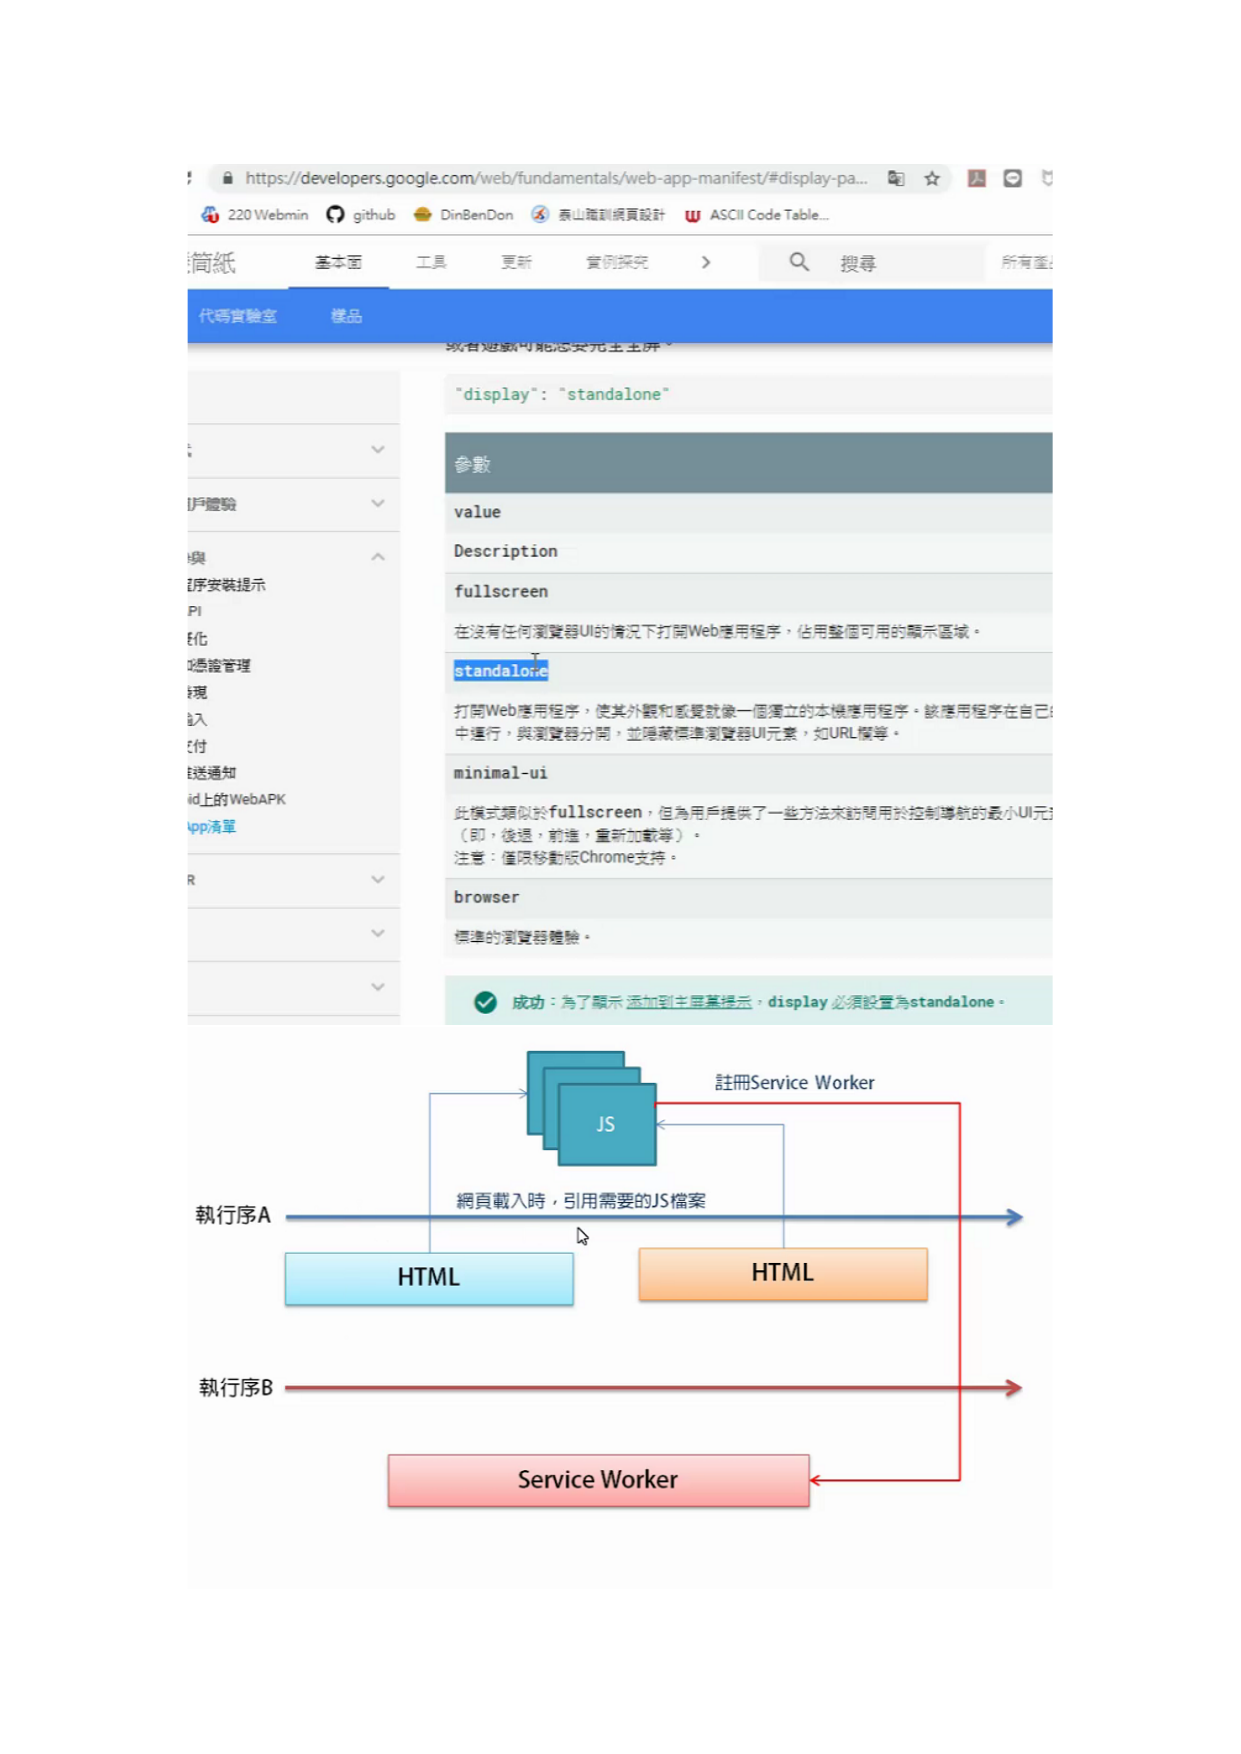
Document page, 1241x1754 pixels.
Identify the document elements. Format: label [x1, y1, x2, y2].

picture [187, 164, 1053, 1025]
picture [187, 1027, 1053, 1589]
